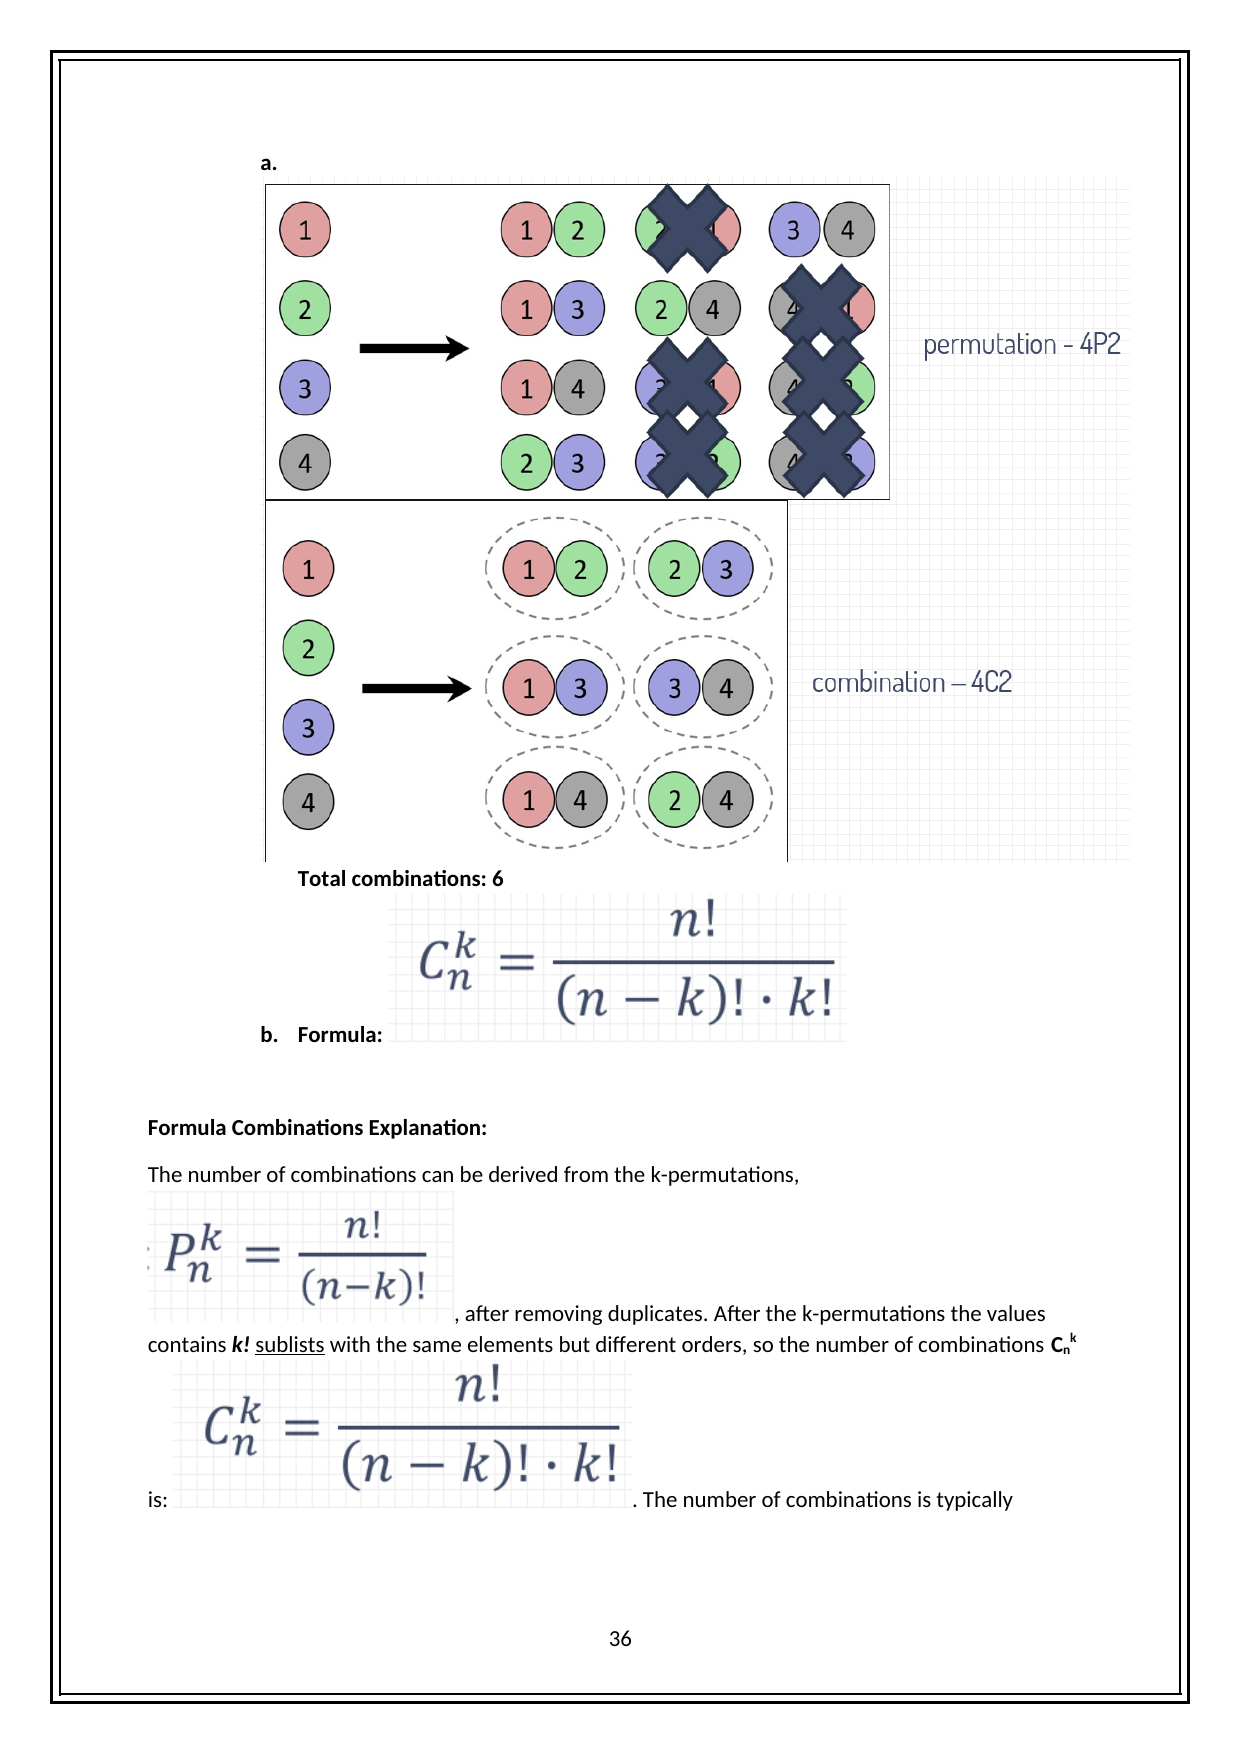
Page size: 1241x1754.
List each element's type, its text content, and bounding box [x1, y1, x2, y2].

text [148, 1160, 1093, 1513]
list Total combinations: 6 [260, 863, 1093, 892]
picture [260, 177, 1130, 863]
list Total combinations: 6 [260, 148, 1093, 177]
picture [388, 894, 847, 1042]
picture [173, 1360, 632, 1508]
picture [147, 1190, 454, 1322]
text Formula Combinations Explanation: [148, 1113, 1093, 1142]
